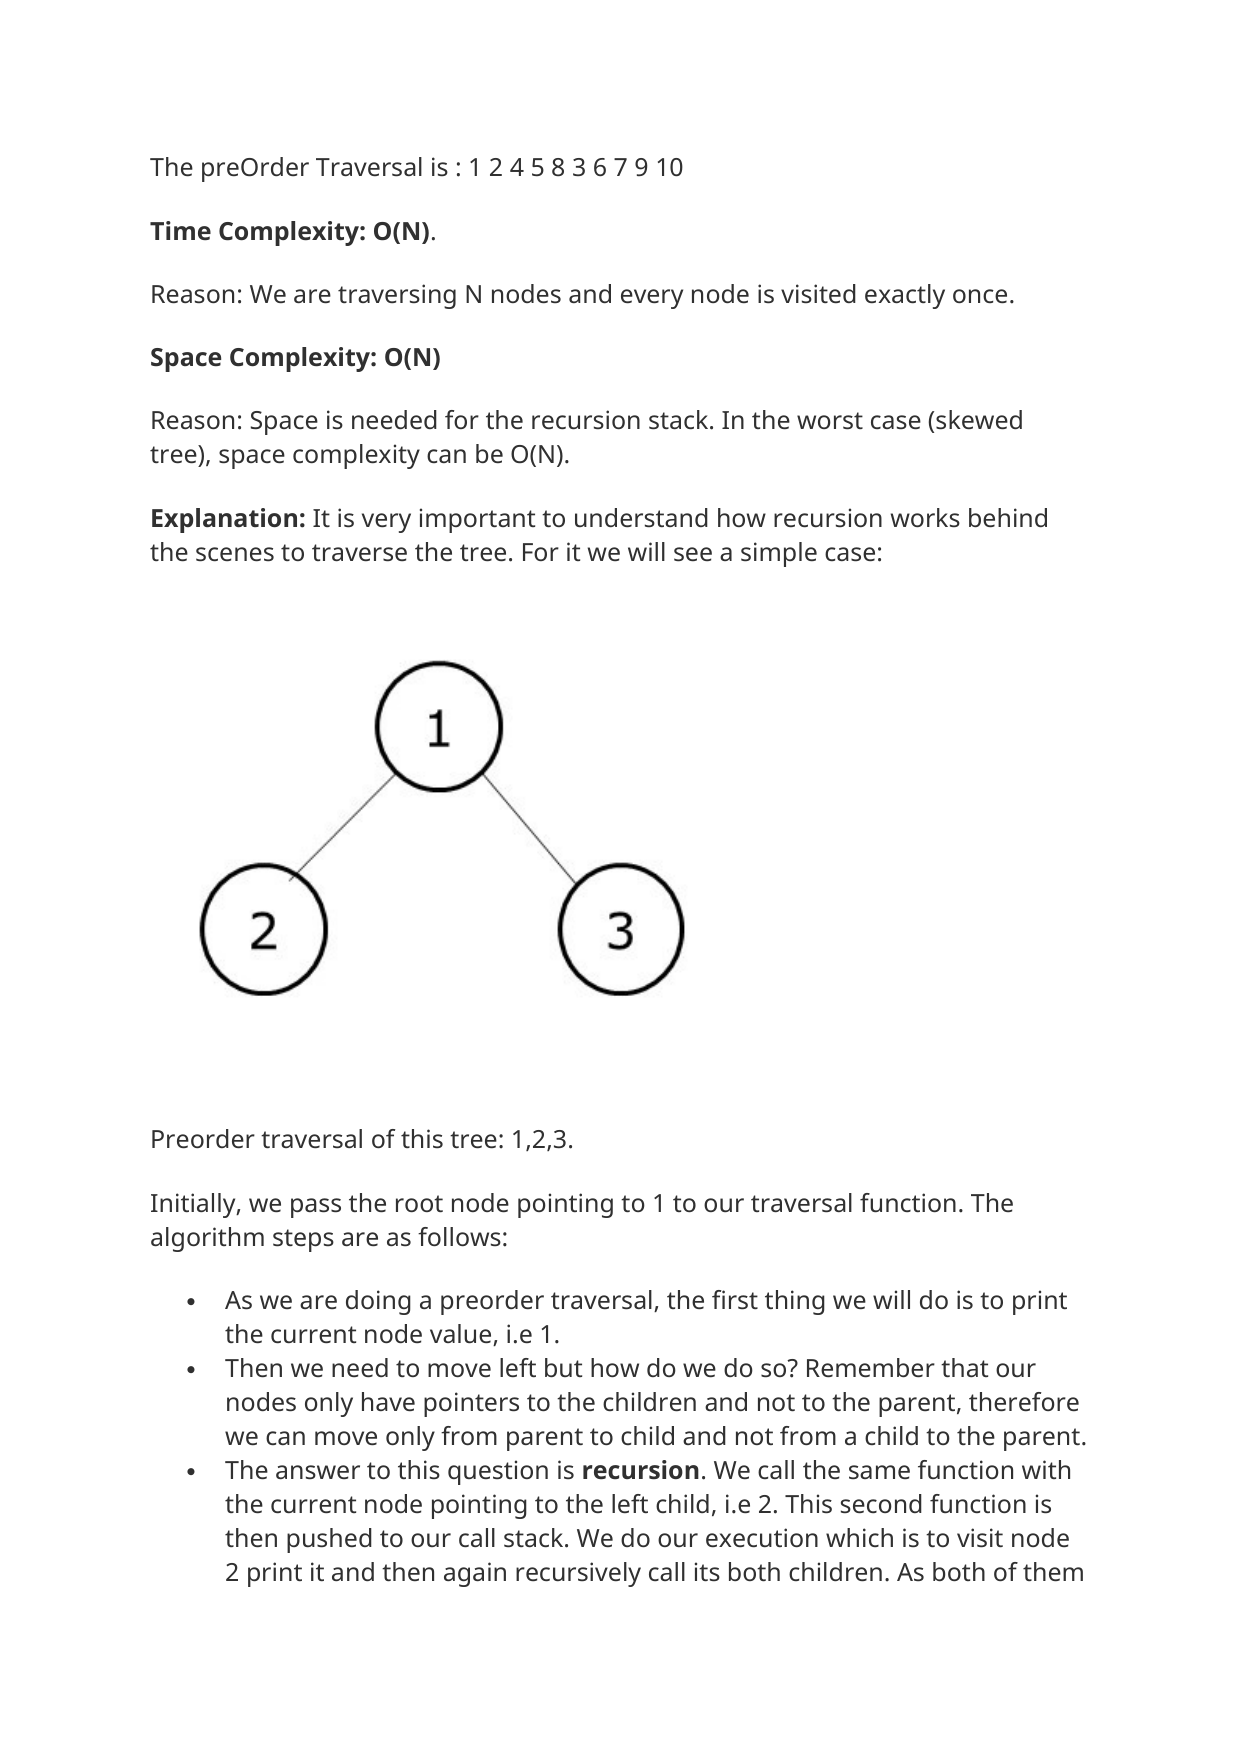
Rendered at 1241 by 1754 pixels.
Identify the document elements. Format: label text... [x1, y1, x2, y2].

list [187, 1453, 1090, 1589]
list Then we need to move left but how do we do so? Remember that our nodes only have pointers to the children and not to the parent, therefore we can move only from parent to child and not from a child to the parent. [187, 1351, 1090, 1453]
text The preOrder Traversal is : 1 2 4 5 8 3 6 7 9 10 [150, 150, 1090, 184]
picture [150, 597, 744, 1093]
text Preorder traversal of this tree: 1,2,3. [150, 1122, 1090, 1156]
text Time Complexity: O(N). [150, 213, 1090, 247]
list As we are doing a preorder traversal, the first thing we will do is to print the current node value, i.e 1. [187, 1282, 1090, 1351]
text Reason: We are traversing N nodes and every node is visited exactly once. [150, 276, 1090, 311]
text Reason: Space is needed for the recursion stack. In the worst case (skewed tree), space complexity can be O(N). [150, 403, 1090, 471]
text Initially, we pass the root node pointing to 1 to our traversal function. The algorithm steps are as follows: [150, 1185, 1090, 1253]
text Explanation: It is very important to understand how recursion works behind the scenes to traverse the tree. For it we will see a simple case: [150, 500, 1090, 568]
text Space Complexity: O(N) [150, 340, 1090, 374]
